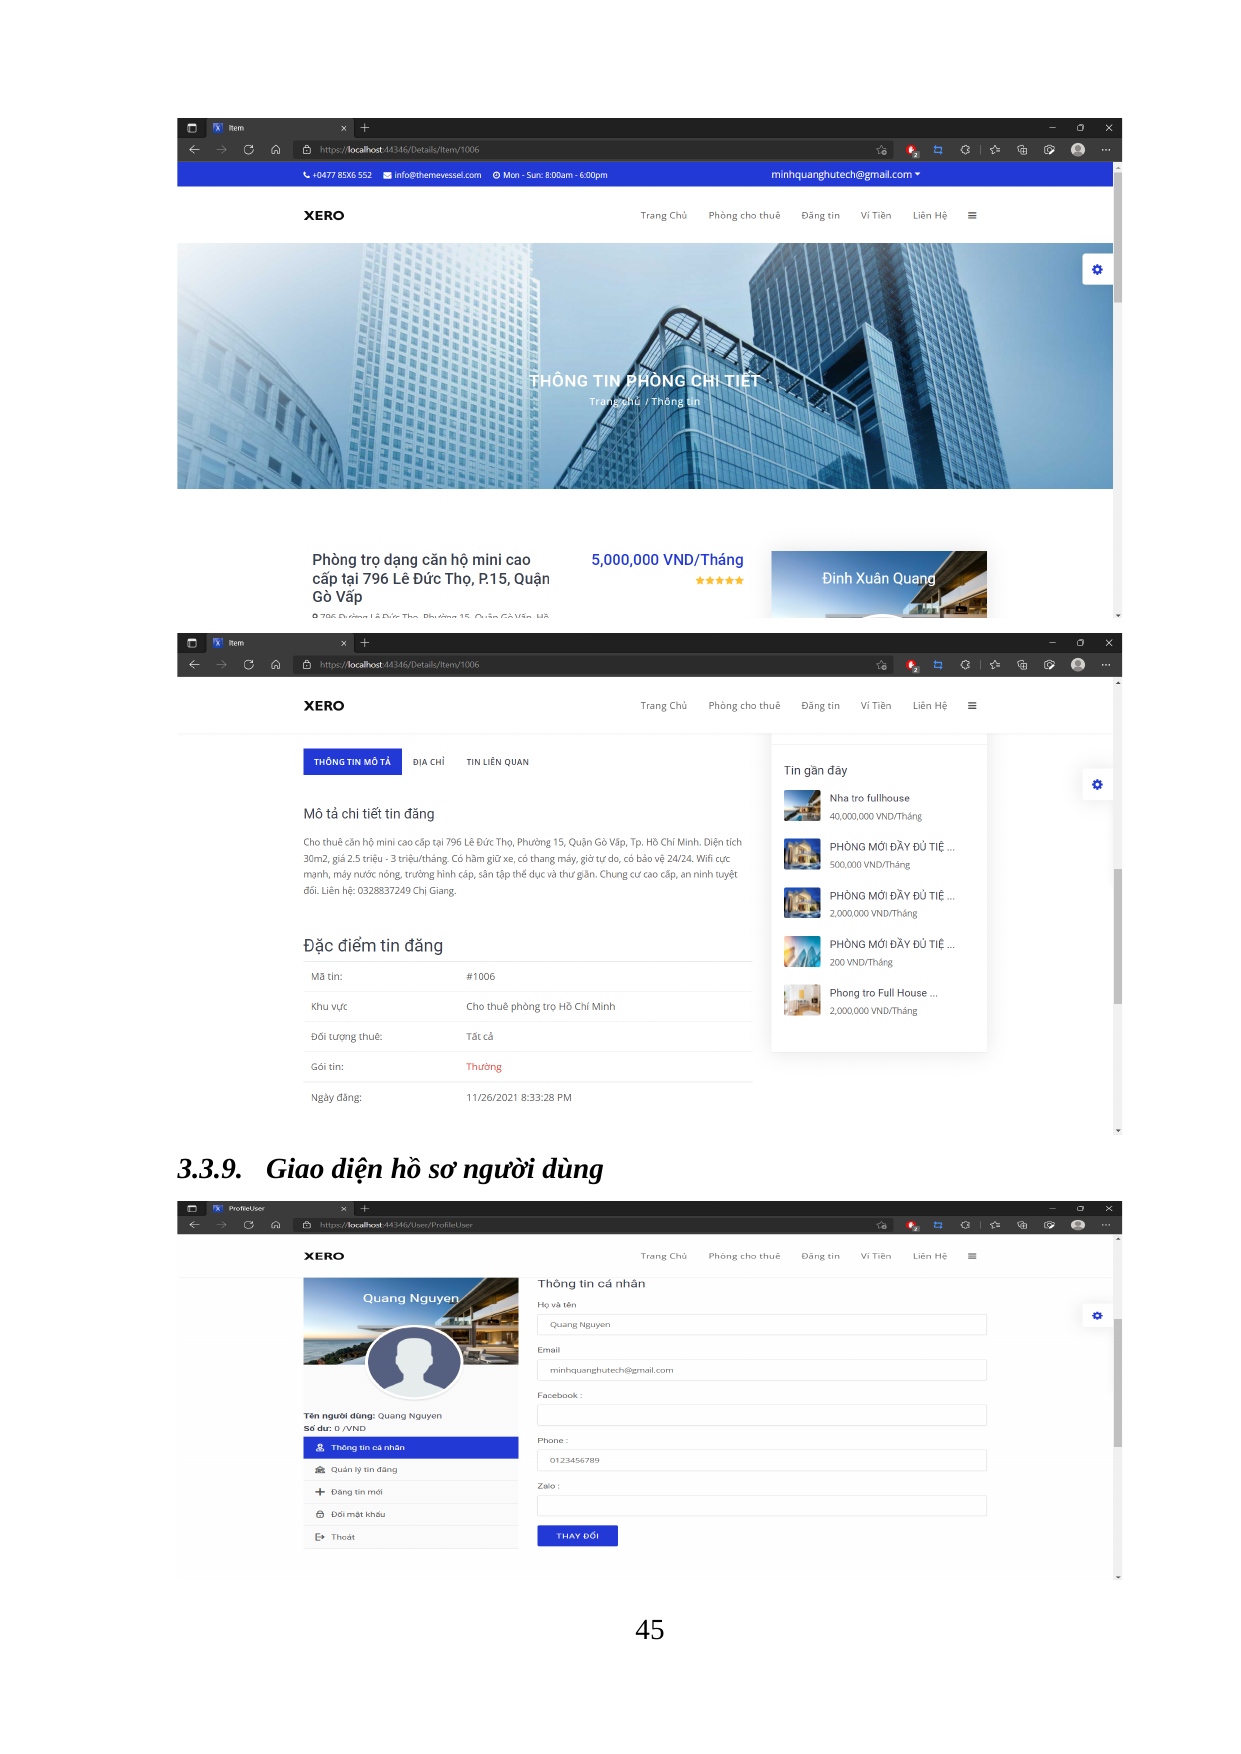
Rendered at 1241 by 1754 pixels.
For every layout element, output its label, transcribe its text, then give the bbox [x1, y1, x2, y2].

picture [177, 633, 1123, 1135]
list Giao diện hồ sơ người dùng [177, 1152, 1122, 1185]
picture [177, 118, 1123, 618]
picture [177, 1201, 1123, 1580]
